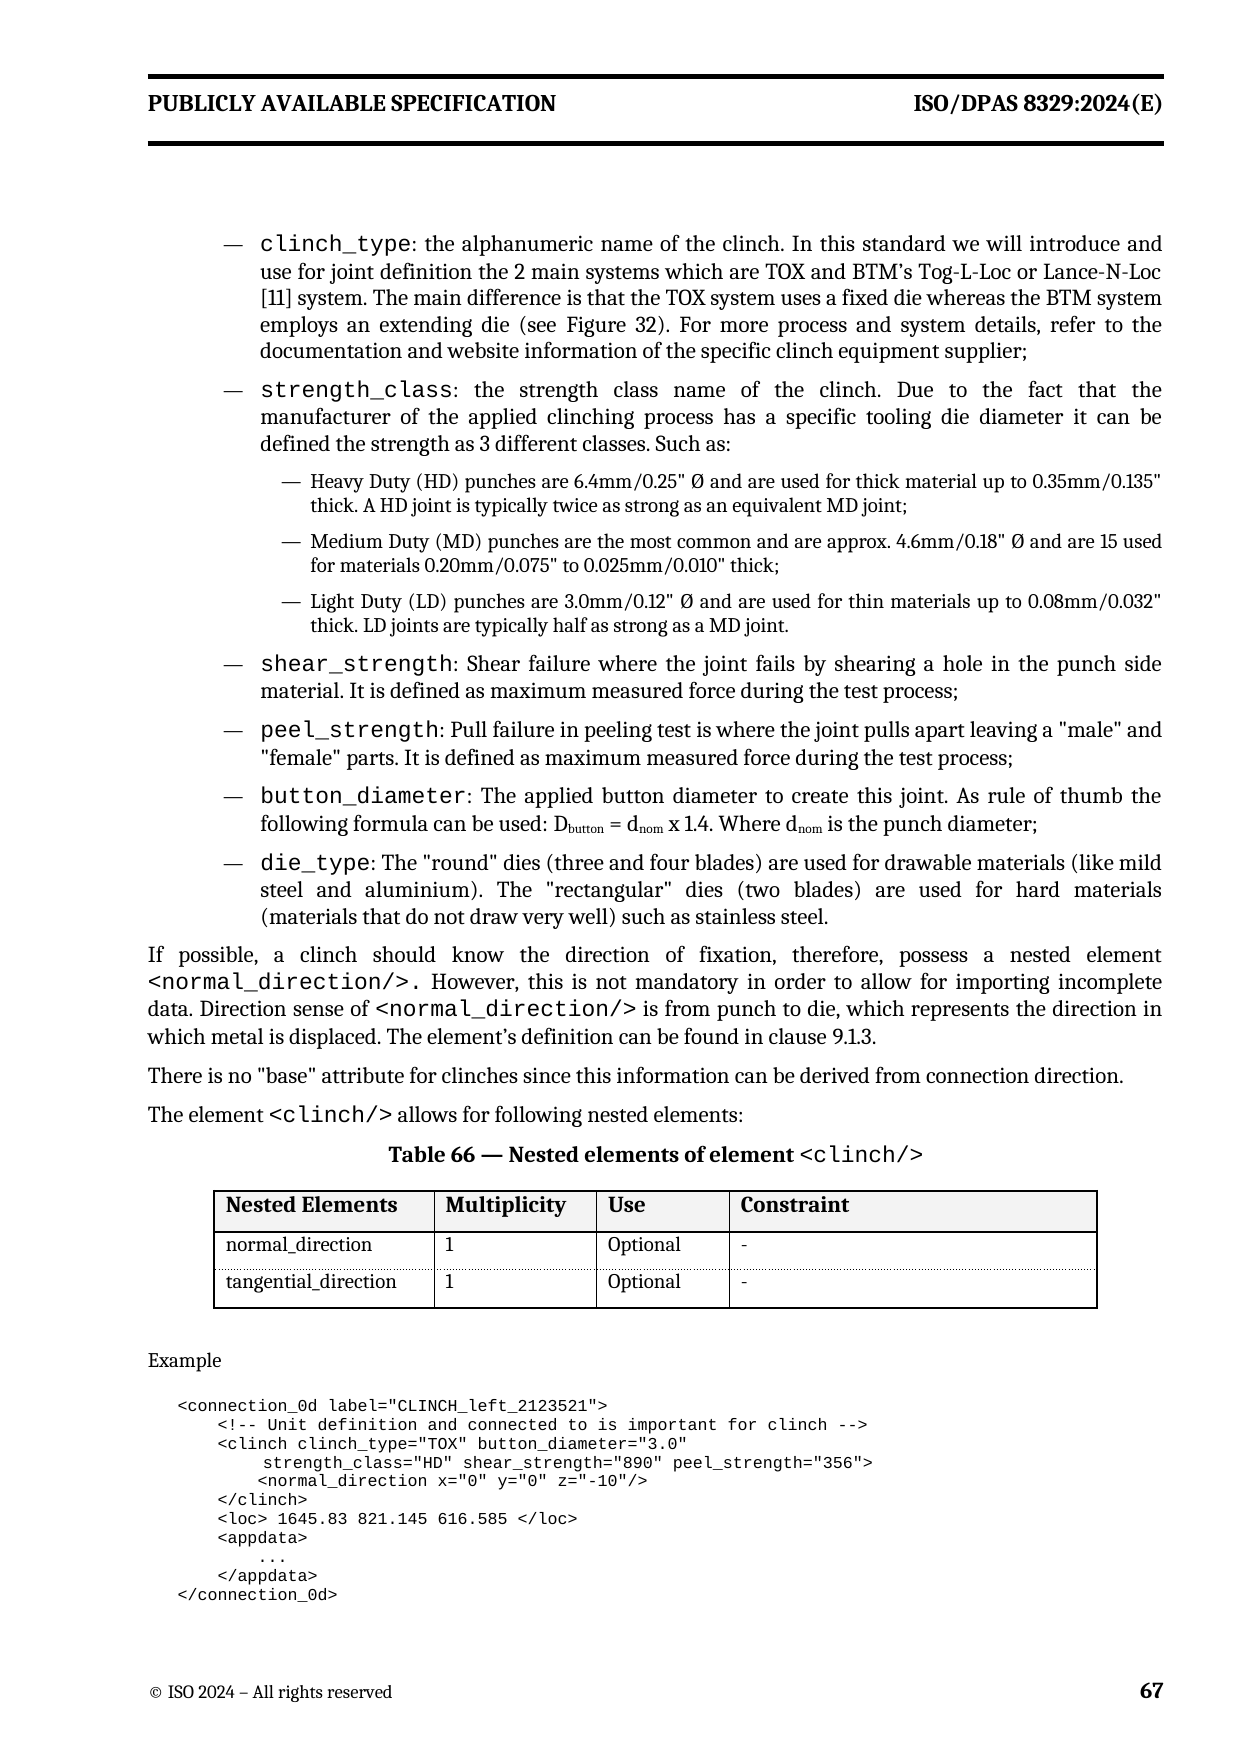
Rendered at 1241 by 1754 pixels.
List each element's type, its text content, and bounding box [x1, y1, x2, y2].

text <connection_0d label="CLINCH_left_2123521"> [165, 1398, 1146, 1416]
text </connection_0d> [165, 1586, 1146, 1605]
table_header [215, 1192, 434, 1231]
list strength_class: the strength class name of the clinch. Due to the fact that the manufacturer of the applied clinching process has a specific tooling die diameter it can be defined the strength as 3 different classes. Such as: [223, 377, 1163, 457]
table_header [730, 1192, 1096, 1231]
text The element <clinch/> allows for following nested elements: [148, 1101, 1163, 1129]
list shear_strength: Shear failure where the joint fails by shearing a hole in the punch side material. It is defined as maximum measured force during the test process; [223, 651, 1163, 704]
text Table 66 — Nested elements of element <clinch/> [148, 1141, 1163, 1169]
text strength_class="HD" shear_strength="890" peel_strength="356"> [165, 1454, 1146, 1473]
text If possible, a clinch should know the direction of fixation, therefore, possess a nested element <normal_direction/>. However, this is not mandatory in order to allow for importing incomplete data. Direction sense of <normal_direction/> is from punch to die, which represents the direction in which metal is displaced. The element’s definition can be found in clause 9.1.3. [148, 942, 1163, 1050]
text <!-- Unit definition and connected to is important for clinch --> [165, 1416, 1146, 1435]
text ... [165, 1548, 1146, 1567]
list button_diameter: The applied button diameter to create this joint. As rule of thumb the following formula can be used: Dbutton = dnom x 1.4. Where dnom is the punch diameter; [223, 783, 1163, 837]
list Light Duty (LD) punches are 3.0mm/0.12" Ø and are used for thin materials up to 0.08mm/0.032" thick. LD joints are typically half as strong as a MD joint. [281, 590, 1163, 638]
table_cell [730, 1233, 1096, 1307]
list Heavy Duty (HD) punches are 6.4mm/0.25" Ø and are used for thick material up to 0.35mm/0.135" thick. A HD joint is typically twice as strong as an equivalent MD joint; [281, 469, 1163, 517]
text </appdata> [165, 1567, 1146, 1586]
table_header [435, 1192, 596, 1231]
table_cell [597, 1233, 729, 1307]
text <normal_direction x="0" y="0" z="-10"/> [165, 1473, 1146, 1492]
text <clinch clinch_type="TOX" button_diameter="3.0" [165, 1435, 1146, 1454]
text Example [148, 1348, 1163, 1373]
list die_type: The "round" dies (three and four blades) are used for drawable materials (like mild steel and aluminium). The "rectangular" dies (two blades) are used for hard materials (materials that do not draw very well) such as stainless steel. [223, 849, 1163, 930]
text <appdata> [165, 1529, 1146, 1548]
text <loc> 1645.83 821.145 616.585 </loc> [165, 1511, 1146, 1529]
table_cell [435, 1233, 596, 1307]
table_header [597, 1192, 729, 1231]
list peel_strength: Pull failure in peeling test is where the joint pulls apart leaving a "male" and "female" parts. It is defined as maximum measured force during the test process; [223, 717, 1163, 771]
list clinch_type: the alphanumeric name of the clinch. In this standard we will introduce and use for joint definition the 2 main systems which are TOX and BTM’s Tog-L-Loc or Lance-N-Loc system. The main difference is that the TOX system uses a fixed die whereas the BTM system employs an extending die (see Figure 32). For more process and system details, refer to the documentation and website information of the specific clinch equipment supplier; [223, 231, 1163, 364]
list Medium Duty (MD) punches are the most common and are approx. 4.6mm/0.18" Ø and are 15 used for materials 0.20mm/0.075" to 0.025mm/0.010" thick; [281, 530, 1163, 578]
text There is no "base" attribute for clinches since this information can be derived from connection direction. [148, 1062, 1163, 1089]
text </clinch> [165, 1492, 1146, 1511]
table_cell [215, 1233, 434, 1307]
